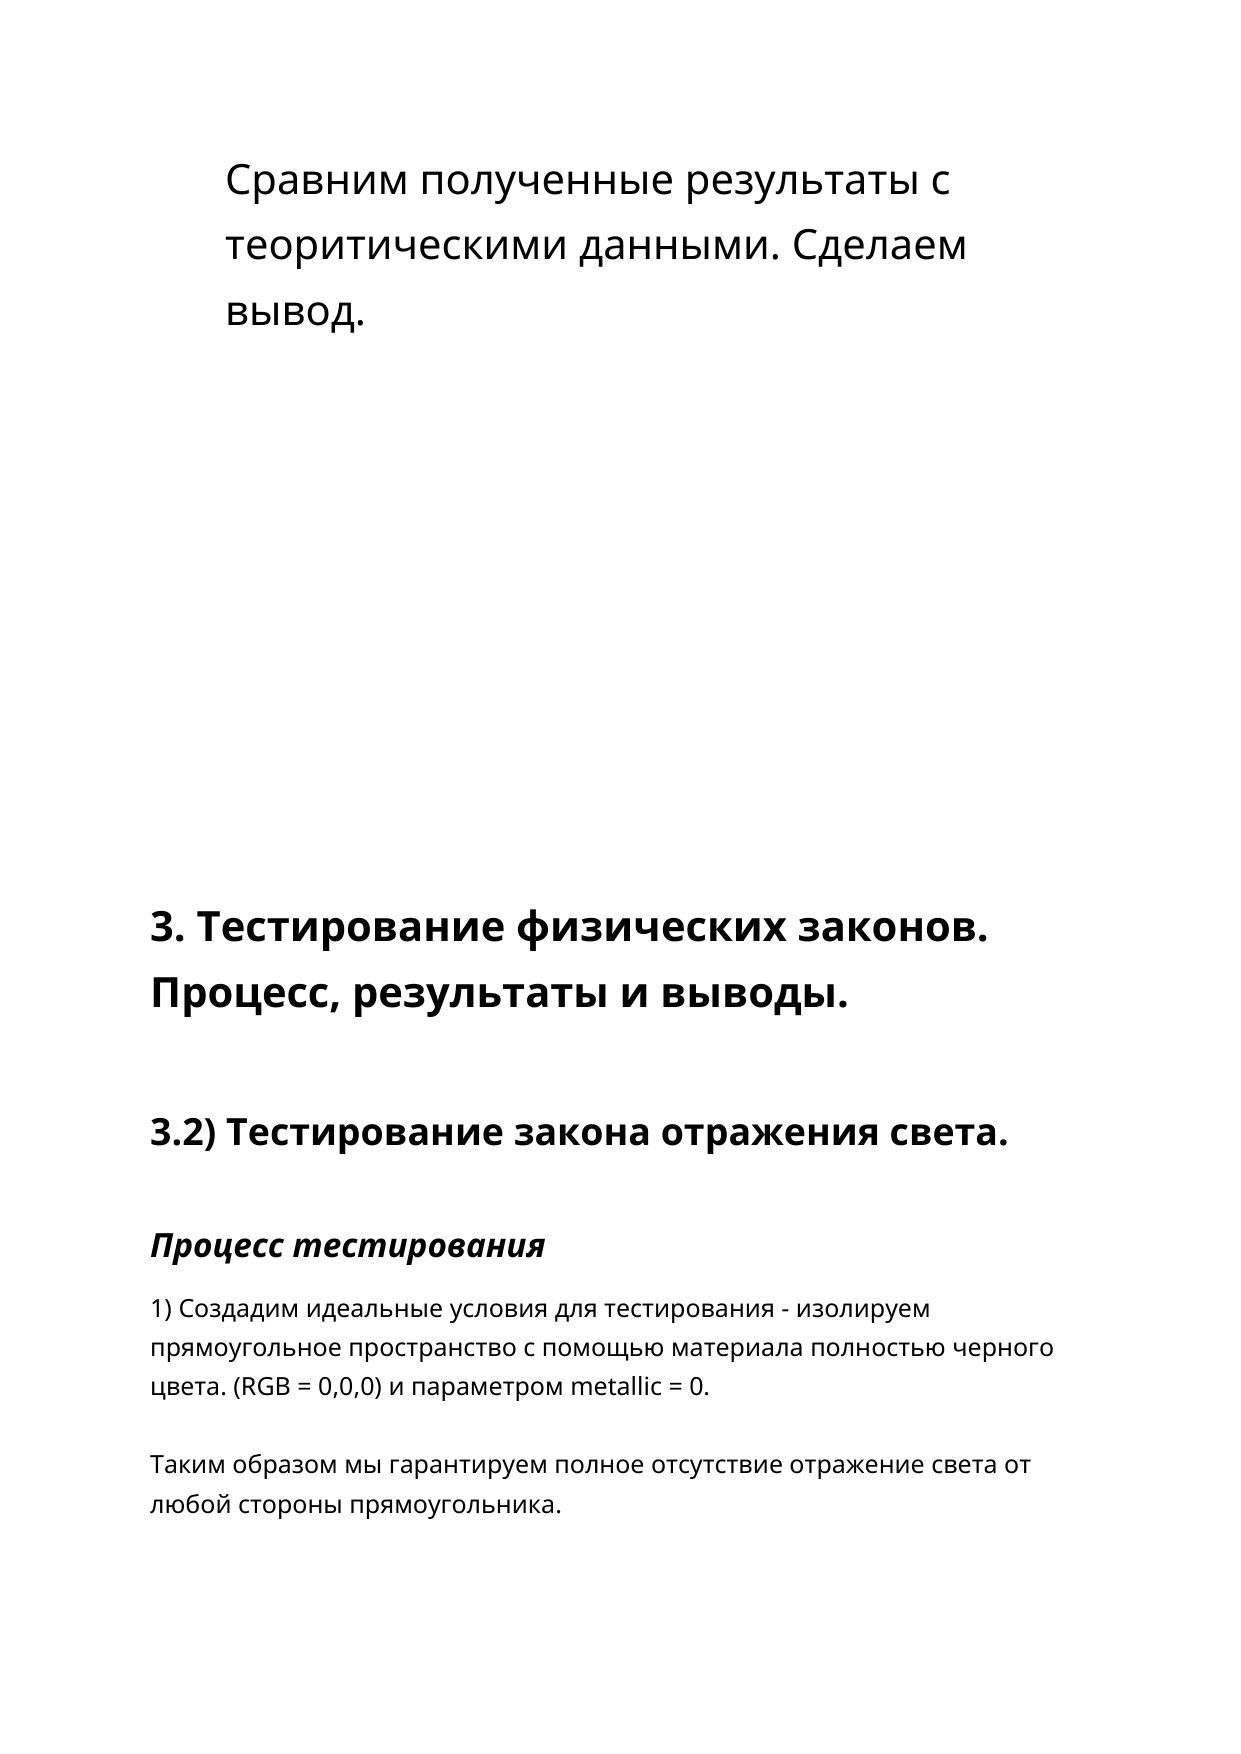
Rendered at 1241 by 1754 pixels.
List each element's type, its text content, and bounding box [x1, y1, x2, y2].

text Сравним полученные результаты с теоритическими данными. Сделаем вывод. [225, 150, 1090, 337]
text 1) Создадим идеальные условия для тестирования - изолируем прямоугольное пространство с помощью материала полностью черного цвета. (RGB = 0,0,0) и параметром metallic = 0. Таким образом мы гарантируем полное отсутствие отражение света от любой стороны прямоугольника. [150, 1291, 1090, 1559]
text 3. Тестирование физических законов. Процесс, результаты и выводы. 3.2) Тестирование закона отражения света. Процесс тестирования [150, 620, 1090, 1267]
